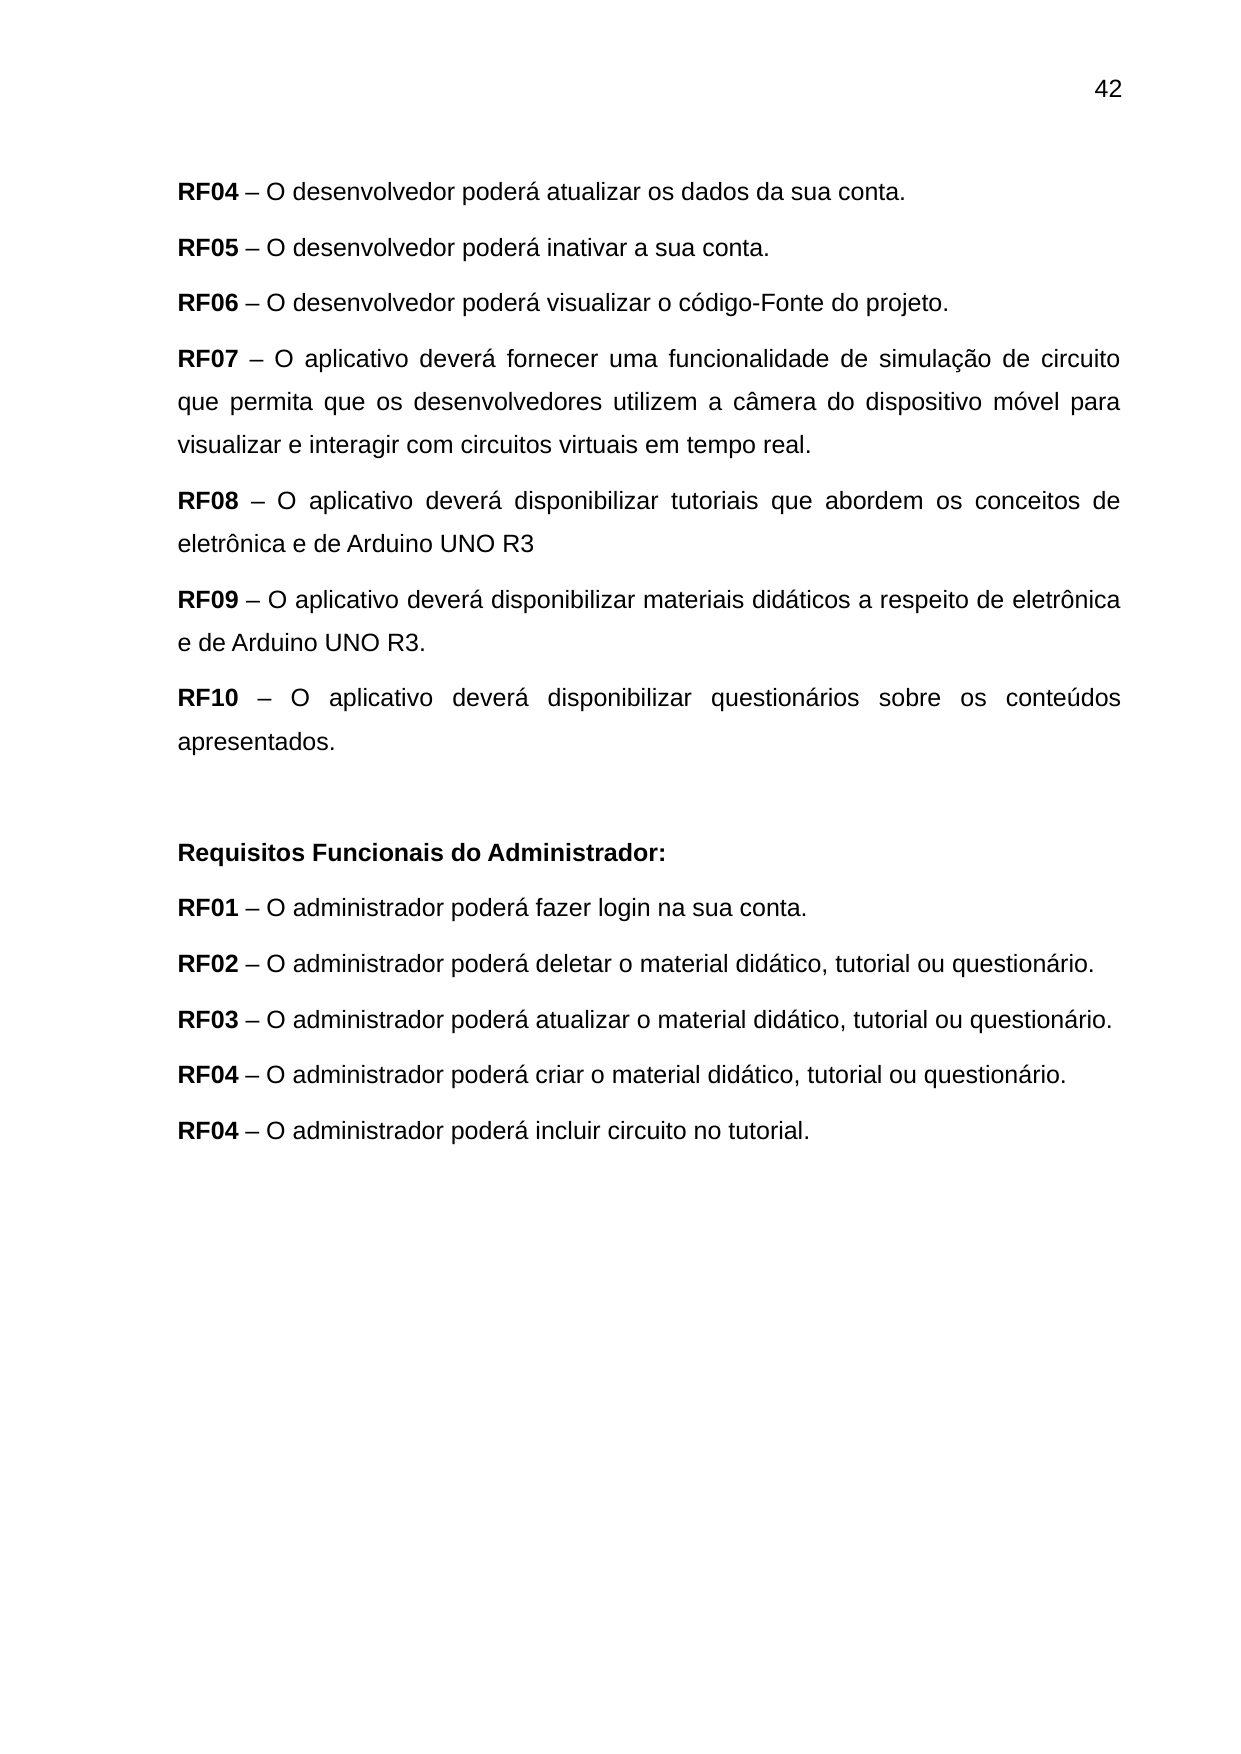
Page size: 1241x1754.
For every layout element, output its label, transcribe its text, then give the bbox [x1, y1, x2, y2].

text RF05 – O desenvolvedor poderá inativar a sua conta. [177, 233, 1122, 262]
text RF04 – O desenvolvedor poderá atualizar os dados da sua conta. [177, 177, 1122, 206]
text RF04 – O administrador poderá incluir circuito no tutorial. [177, 1116, 1122, 1145]
text RF04 – O administrador poderá criar o material didático, tutorial ou questionário. [177, 1060, 1122, 1089]
text RF03 – O administrador poderá atualizar o material didático, tutorial ou questionário. [177, 1005, 1122, 1033]
text RF01 – O administrador poderá fazer login na sua conta. [177, 893, 1122, 922]
text RF06 – O desenvolvedor poderá visualizar o código-Fonte do projeto. [177, 288, 1122, 317]
text RF08 – O aplicativo deverá disponibilizar tutoriais que abordem os conceitos de eletrônica e de Arduino UNO R3 [177, 486, 1122, 558]
text RF09 – O aplicativo deverá disponibilizar materiais didáticos a respeito de eletrônica e de Arduino UNO R3. [177, 585, 1122, 657]
text RF02 – O administrador poderá deletar o material didático, tutorial ou questionário. [177, 949, 1122, 978]
text Requisitos Funcionais do Administrador: [177, 838, 1122, 867]
text RF10 – O aplicativo deverá disponibilizar questionários sobre os conteúdos apresentados. [177, 683, 1122, 755]
text RF07 – O aplicativo deverá fornecer uma funcionalidade de simulação de circuito que permita que os desenvolvedores utilizem a câmera do dispositivo móvel para visualizar e interagir com circuitos virtuais em tempo real. [177, 344, 1122, 459]
